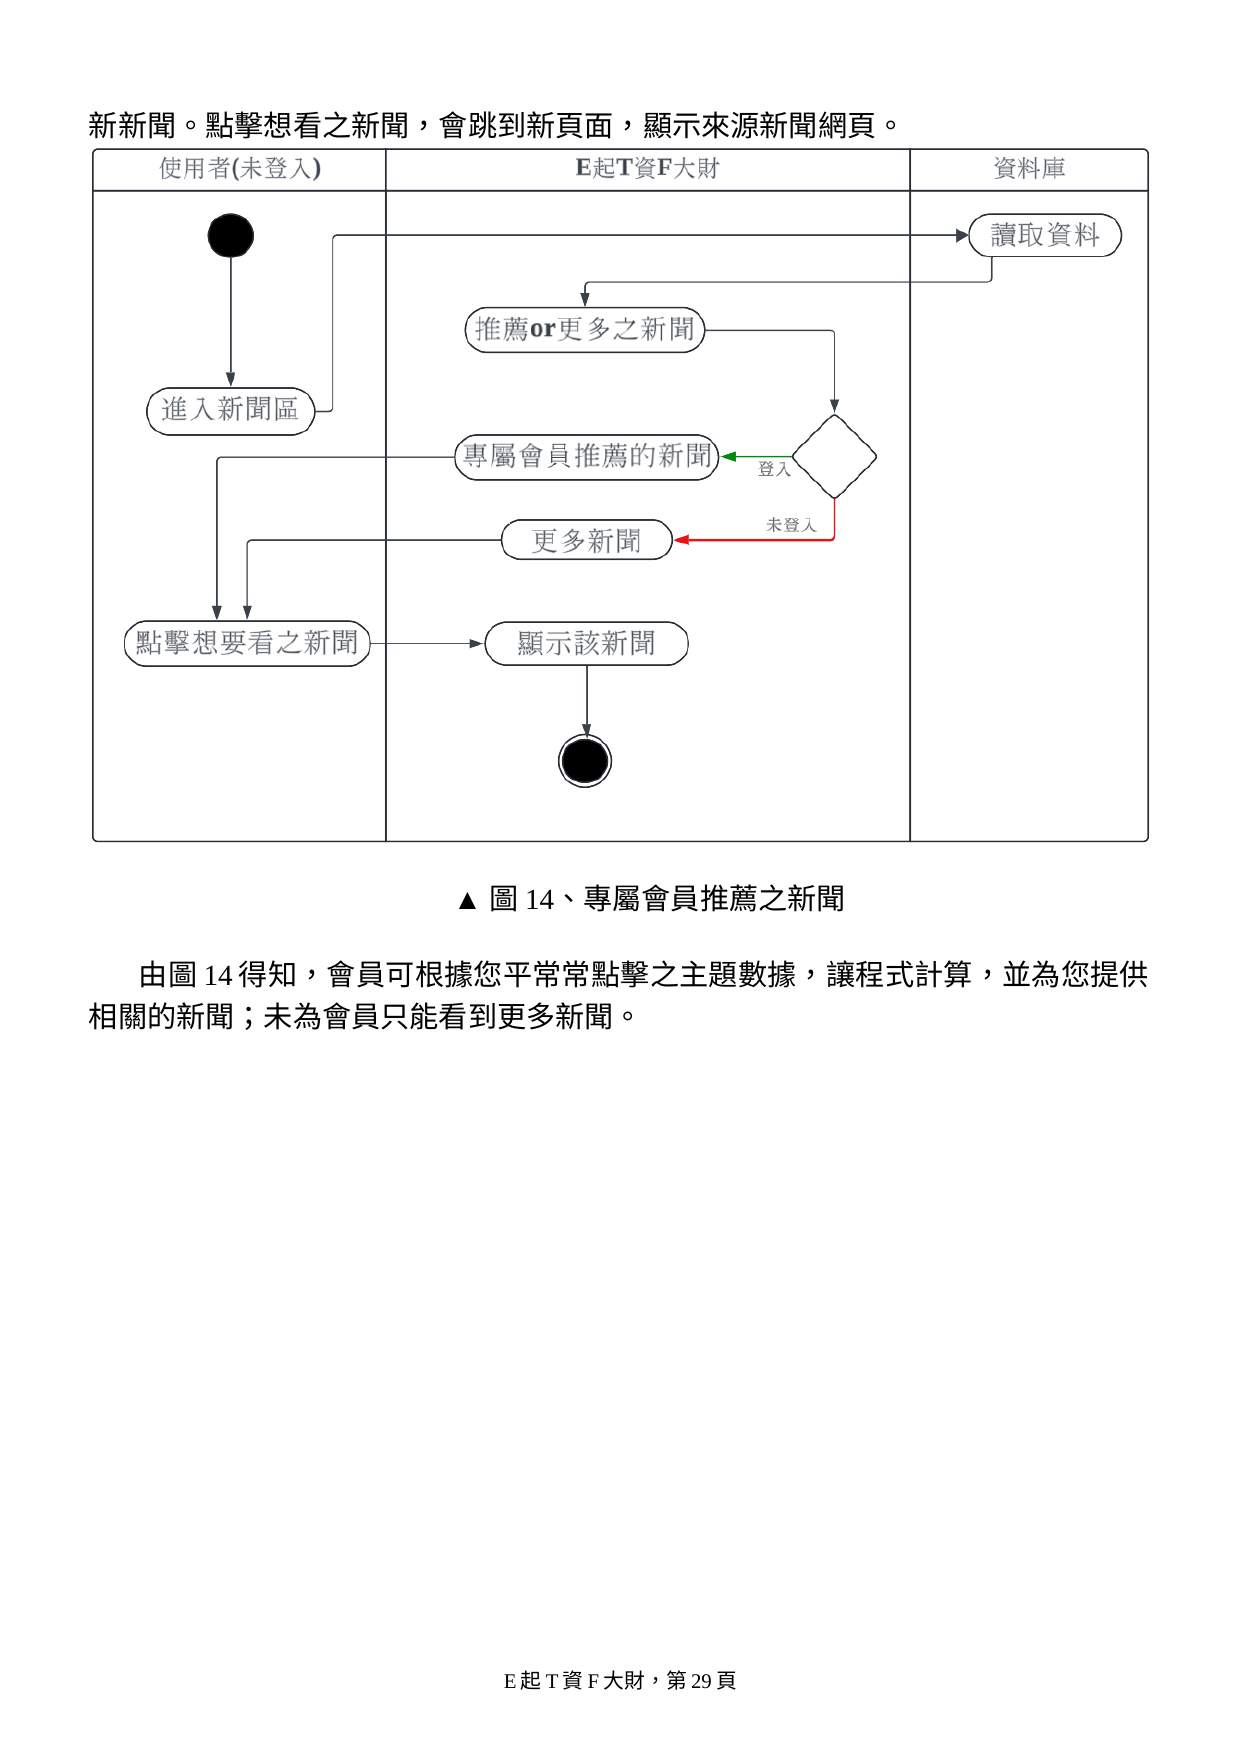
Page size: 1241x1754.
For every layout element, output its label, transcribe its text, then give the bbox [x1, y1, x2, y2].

picture [88, 145, 1152, 843]
text 由圖14得知，會員可根據您平常常點擊之主題數據，讓程式計算，並為您提供相關的新聞；未為會員只能看到更多新聞。 [89, 952, 1152, 1036]
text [89, 103, 1152, 145]
text ▲ 圖 14、專屬會員推薦之新聞 [89, 876, 1152, 918]
